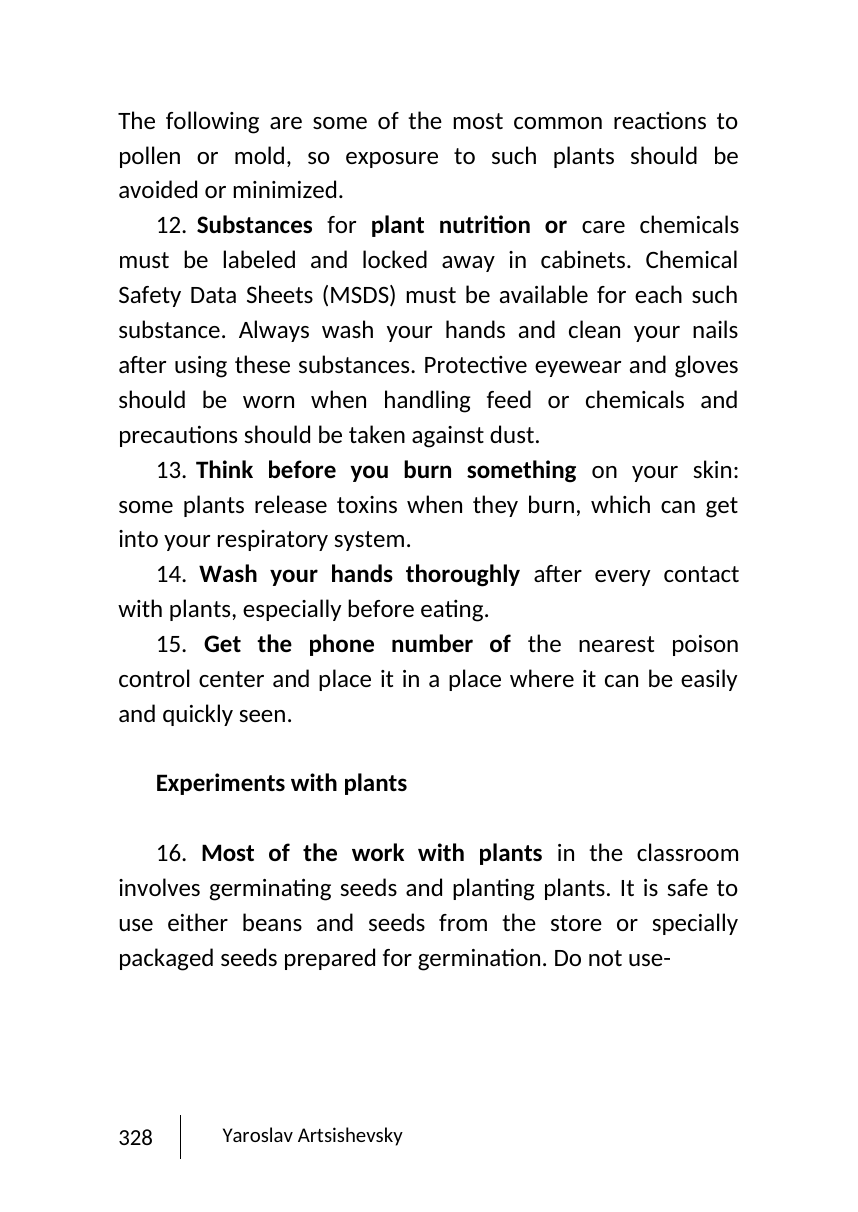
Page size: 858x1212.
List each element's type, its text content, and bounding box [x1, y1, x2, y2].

list Think before you burn something on your skin: some plants release toxins when they burn, which can get into your respiratory system. [118, 454, 739, 554]
list Get the phone number of the nearest poison control center and place it in a place where it can be easily and quickly seen. [118, 628, 739, 728]
list Wash your hands thoroughly after every contact with plants, especially before eating. [118, 558, 739, 623]
list Most of the work with plants in the classroom involves germinating seeds and planting plants. It is safe to use either beans and seeds from the store or specially packaged seeds prepared for germination. Do not use- [118, 837, 739, 973]
text The following are some of the most common reactions to pollen or mold, so exposure to such plants should be avoided or minimized. [118, 105, 739, 205]
subtitle Experiments with plants [156, 767, 751, 798]
list Substances for plant nutrition or care chemicals must be labeled and locked away in cabinets. Chemical Safety Data Sheets (MSDS) must be available for each such substance. Always wash your hands and clean your nails after using these substances. Protective eyewear and gloves should be worn when handling feed or chemicals and precautions should be taken against dust. [118, 209, 739, 450]
